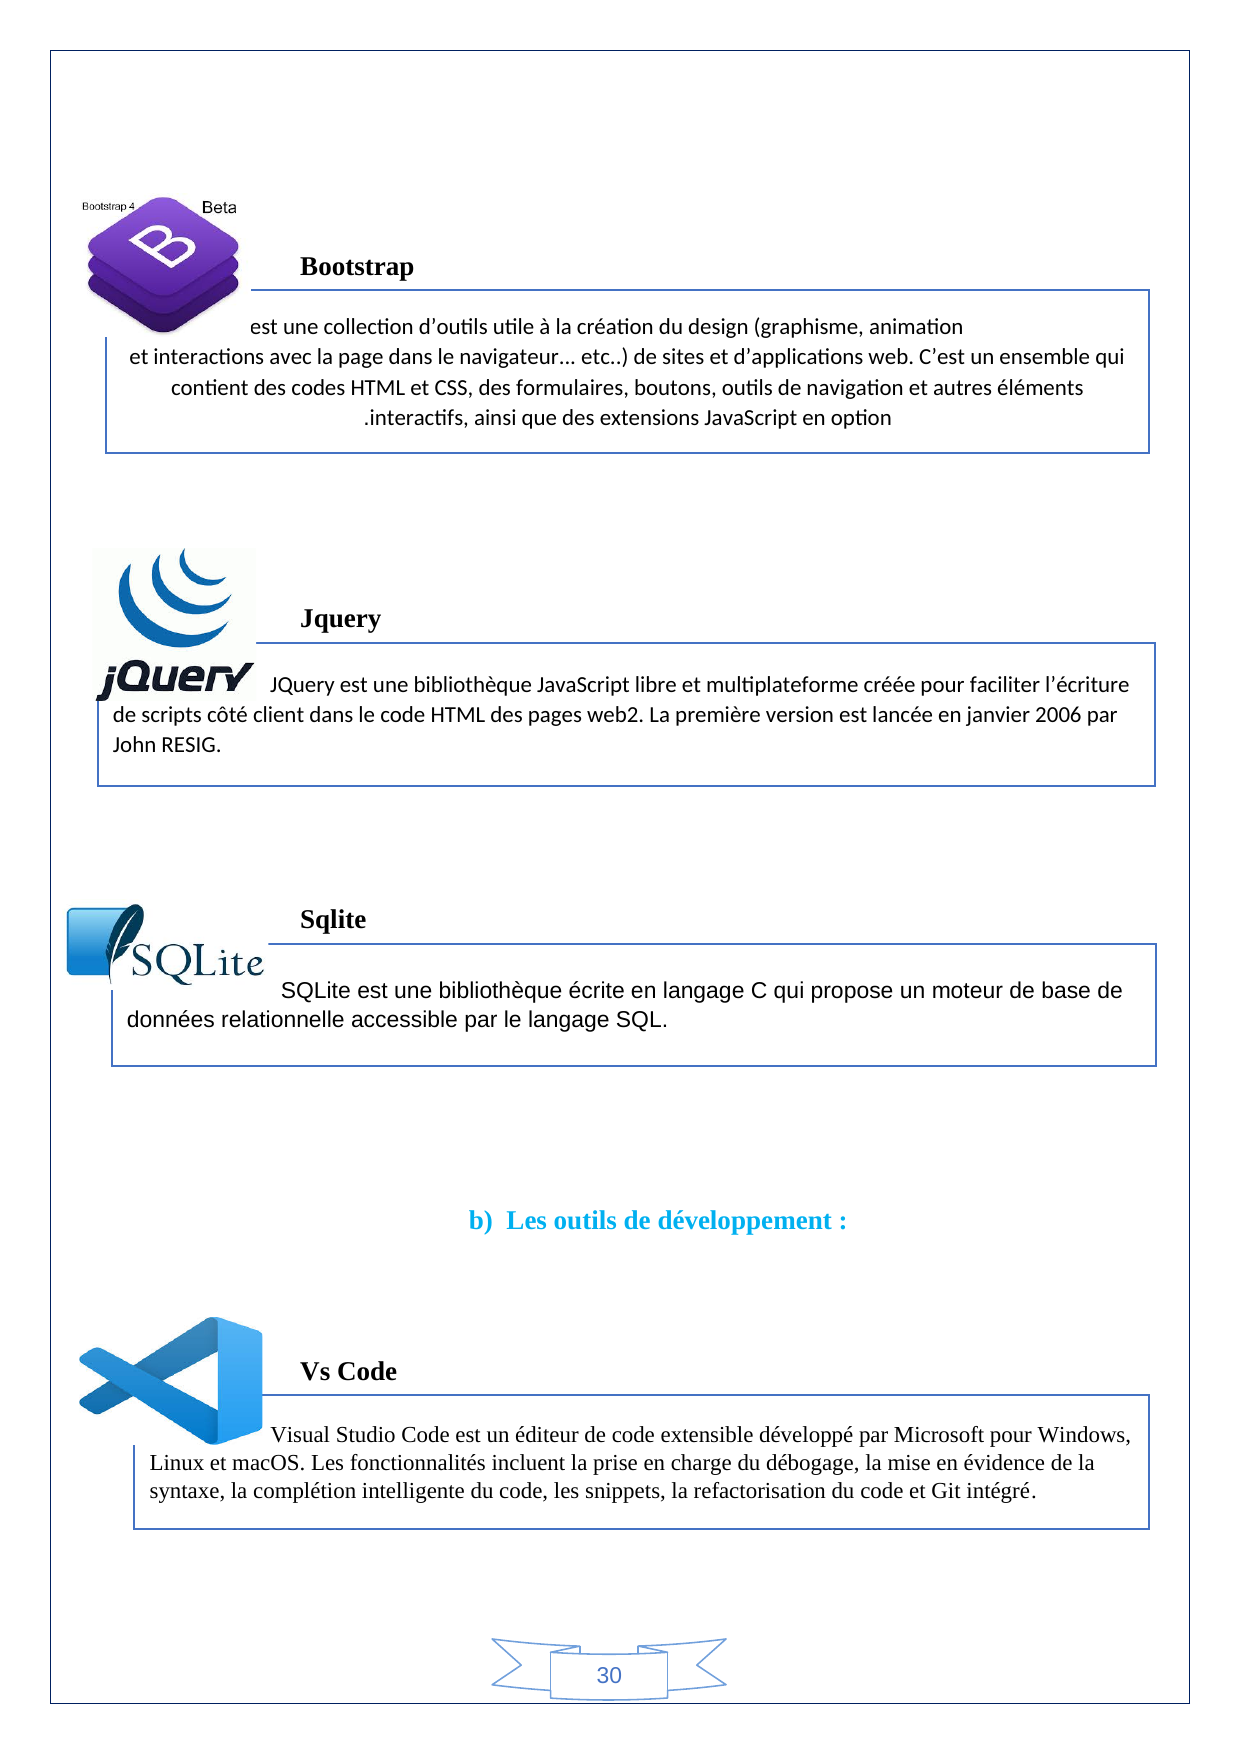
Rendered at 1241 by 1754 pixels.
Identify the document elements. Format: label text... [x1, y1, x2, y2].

text Vs Code [300, 1355, 1090, 1386]
picture [61, 899, 269, 990]
text Jquery [257, 602, 1090, 633]
list Les outils de développement : [469, 1204, 1090, 1236]
picture [92, 548, 257, 701]
picture [79, 1317, 263, 1445]
text Sqlite [269, 903, 1090, 934]
text Bootstrap [251, 250, 1090, 282]
picture [75, 193, 251, 337]
